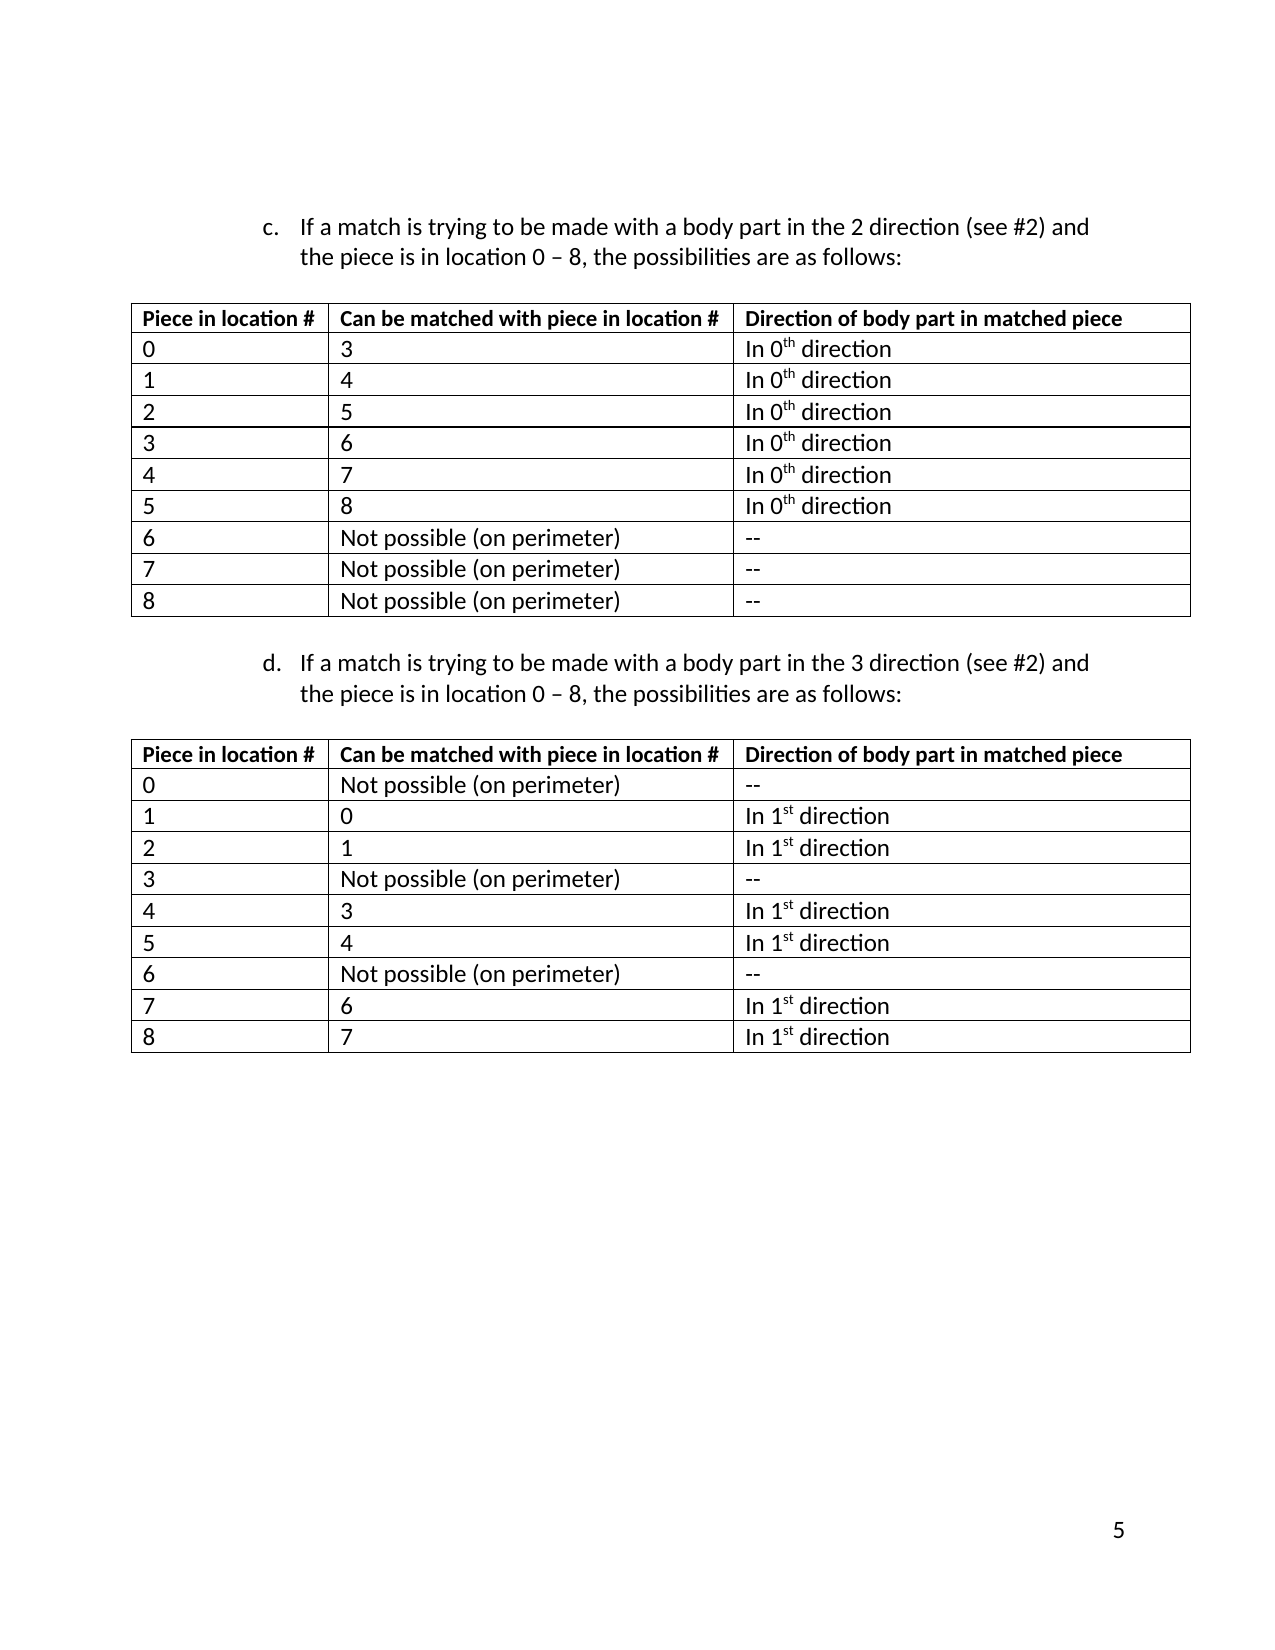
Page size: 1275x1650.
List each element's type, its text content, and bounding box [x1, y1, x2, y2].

table_cell 3 [329, 333, 733, 363]
table_header Can be matched with piece in location # [329, 304, 733, 332]
table_cell 4 [329, 364, 733, 395]
table_cell 6 [329, 428, 733, 458]
table_cell In 0th direction [734, 491, 1190, 521]
table_cell 8 [329, 491, 733, 521]
table_cell 6 [132, 522, 328, 553]
table_cell Not possible (on perimeter) [329, 585, 733, 616]
table_cell In 1st direction [734, 801, 1190, 831]
table_cell -- [734, 769, 1190, 799]
table_cell Not possible (on perimeter) [329, 522, 733, 553]
list If a match is trying to be made with a body part in the 3 direction (see #2) and the piece is in location 0 – 8, the possibilities are as follows: [262, 647, 1125, 708]
table_cell 7 [329, 1021, 733, 1052]
table_cell In 1st direction [734, 895, 1190, 926]
table_cell In 0th direction [734, 459, 1190, 489]
table_cell 3 [329, 895, 733, 926]
table_cell 2 [132, 396, 328, 426]
table_header Can be matched with piece in location # [329, 740, 733, 768]
table_cell 3 [132, 864, 328, 894]
table_header Direction of body part in matched piece [734, 304, 1190, 332]
table_cell 0 [132, 769, 328, 799]
table_cell In 0th direction [734, 364, 1190, 395]
table_cell 3 [132, 428, 328, 458]
table_cell 6 [329, 990, 733, 1020]
table_cell 6 [132, 958, 328, 989]
table_cell In 0th direction [734, 396, 1190, 426]
table_cell 5 [132, 491, 328, 521]
table_cell 5 [329, 396, 733, 426]
table_cell In 1st direction [734, 1021, 1190, 1052]
table_cell In 0th direction [734, 333, 1190, 363]
table_cell Not possible (on perimeter) [329, 554, 733, 584]
table_cell Not possible (on perimeter) [329, 864, 733, 894]
table_header Piece in location # [132, 304, 328, 332]
table_cell 1 [132, 801, 328, 831]
table_cell 4 [132, 895, 328, 926]
table_cell In 1st direction [734, 927, 1190, 957]
table_cell 0 [329, 801, 733, 831]
table_cell 1 [132, 364, 328, 395]
table_cell 5 [132, 927, 328, 957]
table_header Piece in location # [132, 740, 328, 768]
table_cell -- [734, 554, 1190, 584]
table_cell In 1st direction [734, 832, 1190, 863]
table_cell 4 [329, 927, 733, 957]
table_cell In 1st direction [734, 990, 1190, 1020]
table_cell -- [734, 864, 1190, 894]
table_cell 8 [132, 585, 328, 616]
table_cell Not possible (on perimeter) [329, 958, 733, 989]
table_cell -- [734, 522, 1190, 553]
table_cell 8 [132, 1021, 328, 1052]
list If a match is trying to be made with a body part in the 2 direction (see #2) and the piece is in location 0 – 8, the possibilities are as follows: [262, 211, 1125, 272]
table_cell -- [734, 958, 1190, 989]
table_cell 7 [132, 554, 328, 584]
table_header Direction of body part in matched piece [734, 740, 1190, 768]
table_cell In 0th direction [734, 428, 1190, 458]
table_cell 4 [132, 459, 328, 489]
table_cell 1 [329, 832, 733, 863]
table_cell 7 [132, 990, 328, 1020]
table_cell Not possible (on perimeter) [329, 769, 733, 799]
table_cell 0 [132, 333, 328, 363]
table_cell 7 [329, 459, 733, 489]
table_cell 2 [132, 832, 328, 863]
table_cell -- [734, 585, 1190, 616]
